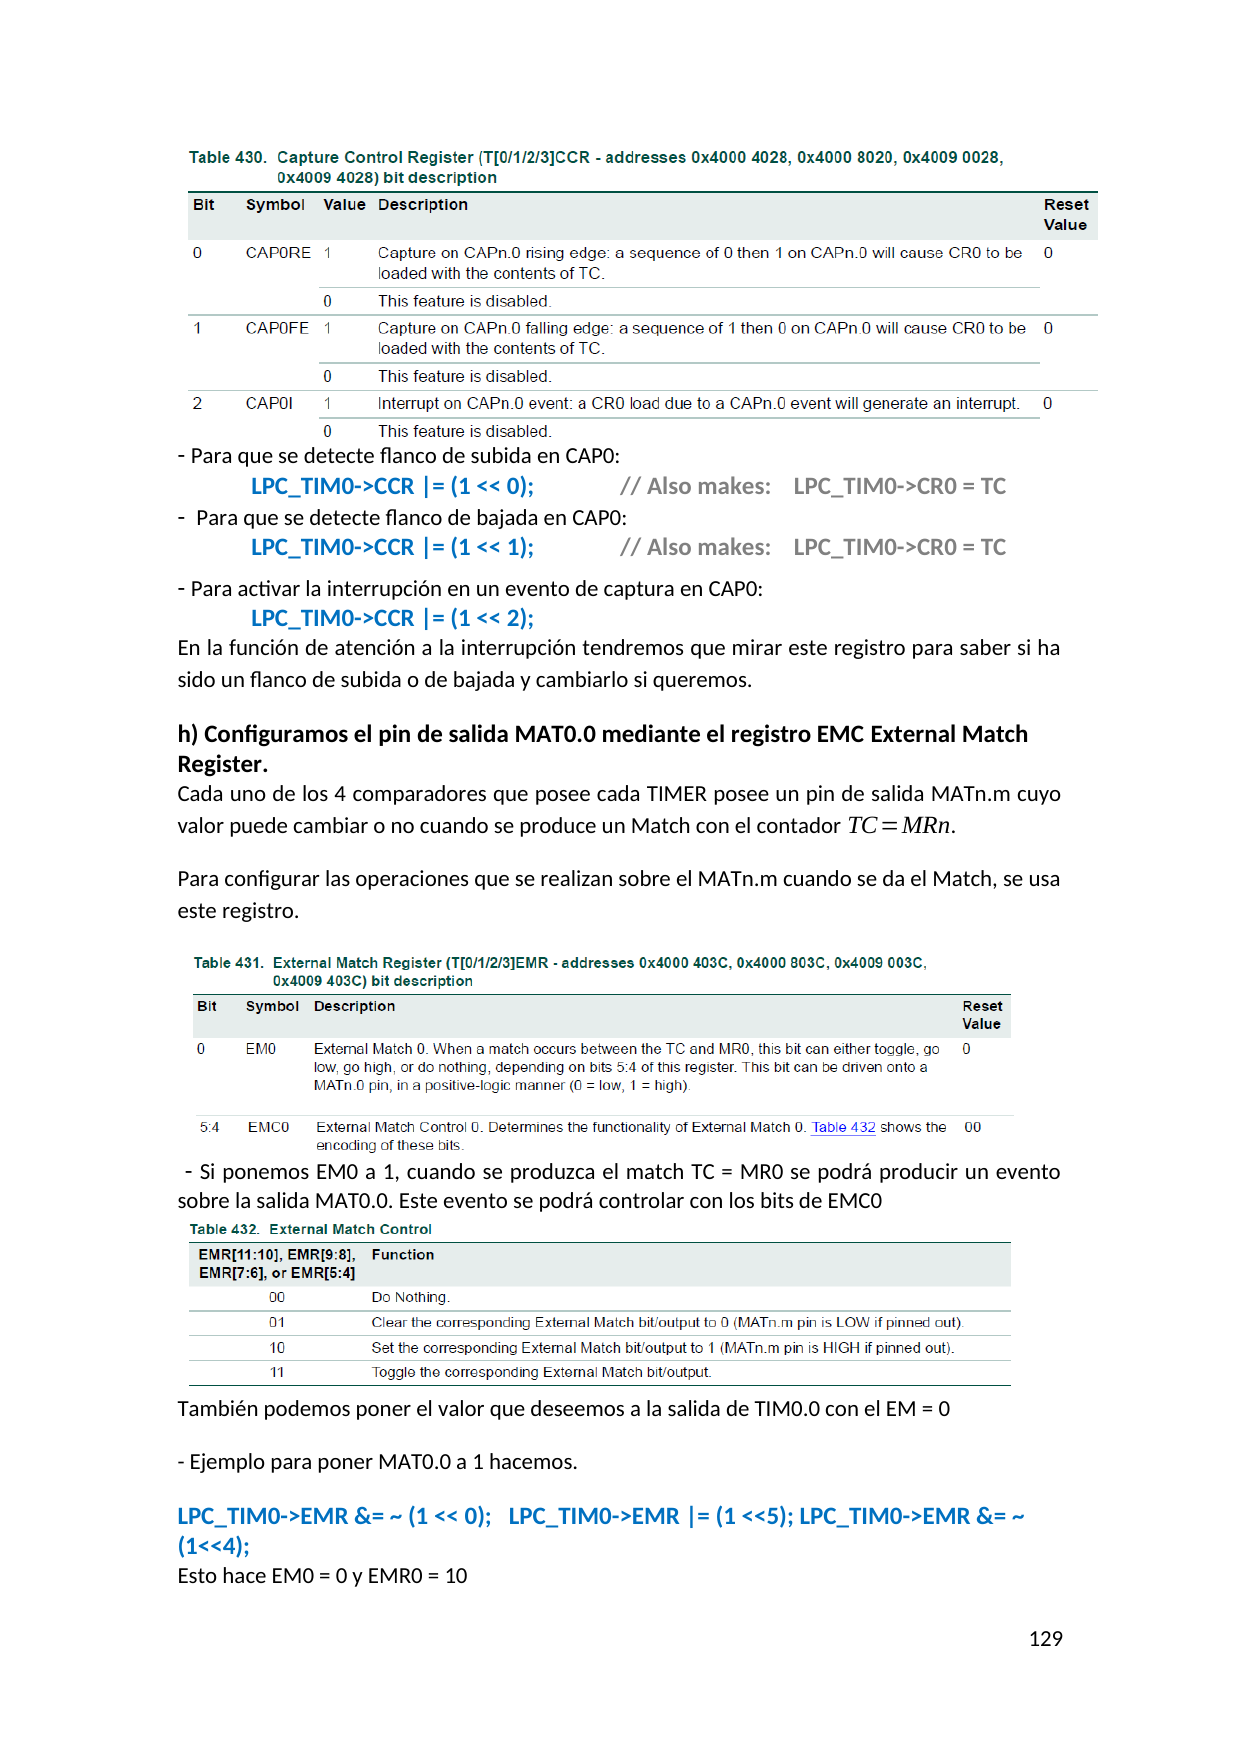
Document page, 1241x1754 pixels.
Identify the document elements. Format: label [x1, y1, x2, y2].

picture [177, 949, 1022, 1156]
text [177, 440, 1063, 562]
picture [177, 147, 1114, 440]
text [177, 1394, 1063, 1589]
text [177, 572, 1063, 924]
picture [177, 1213, 1022, 1394]
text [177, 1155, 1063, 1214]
